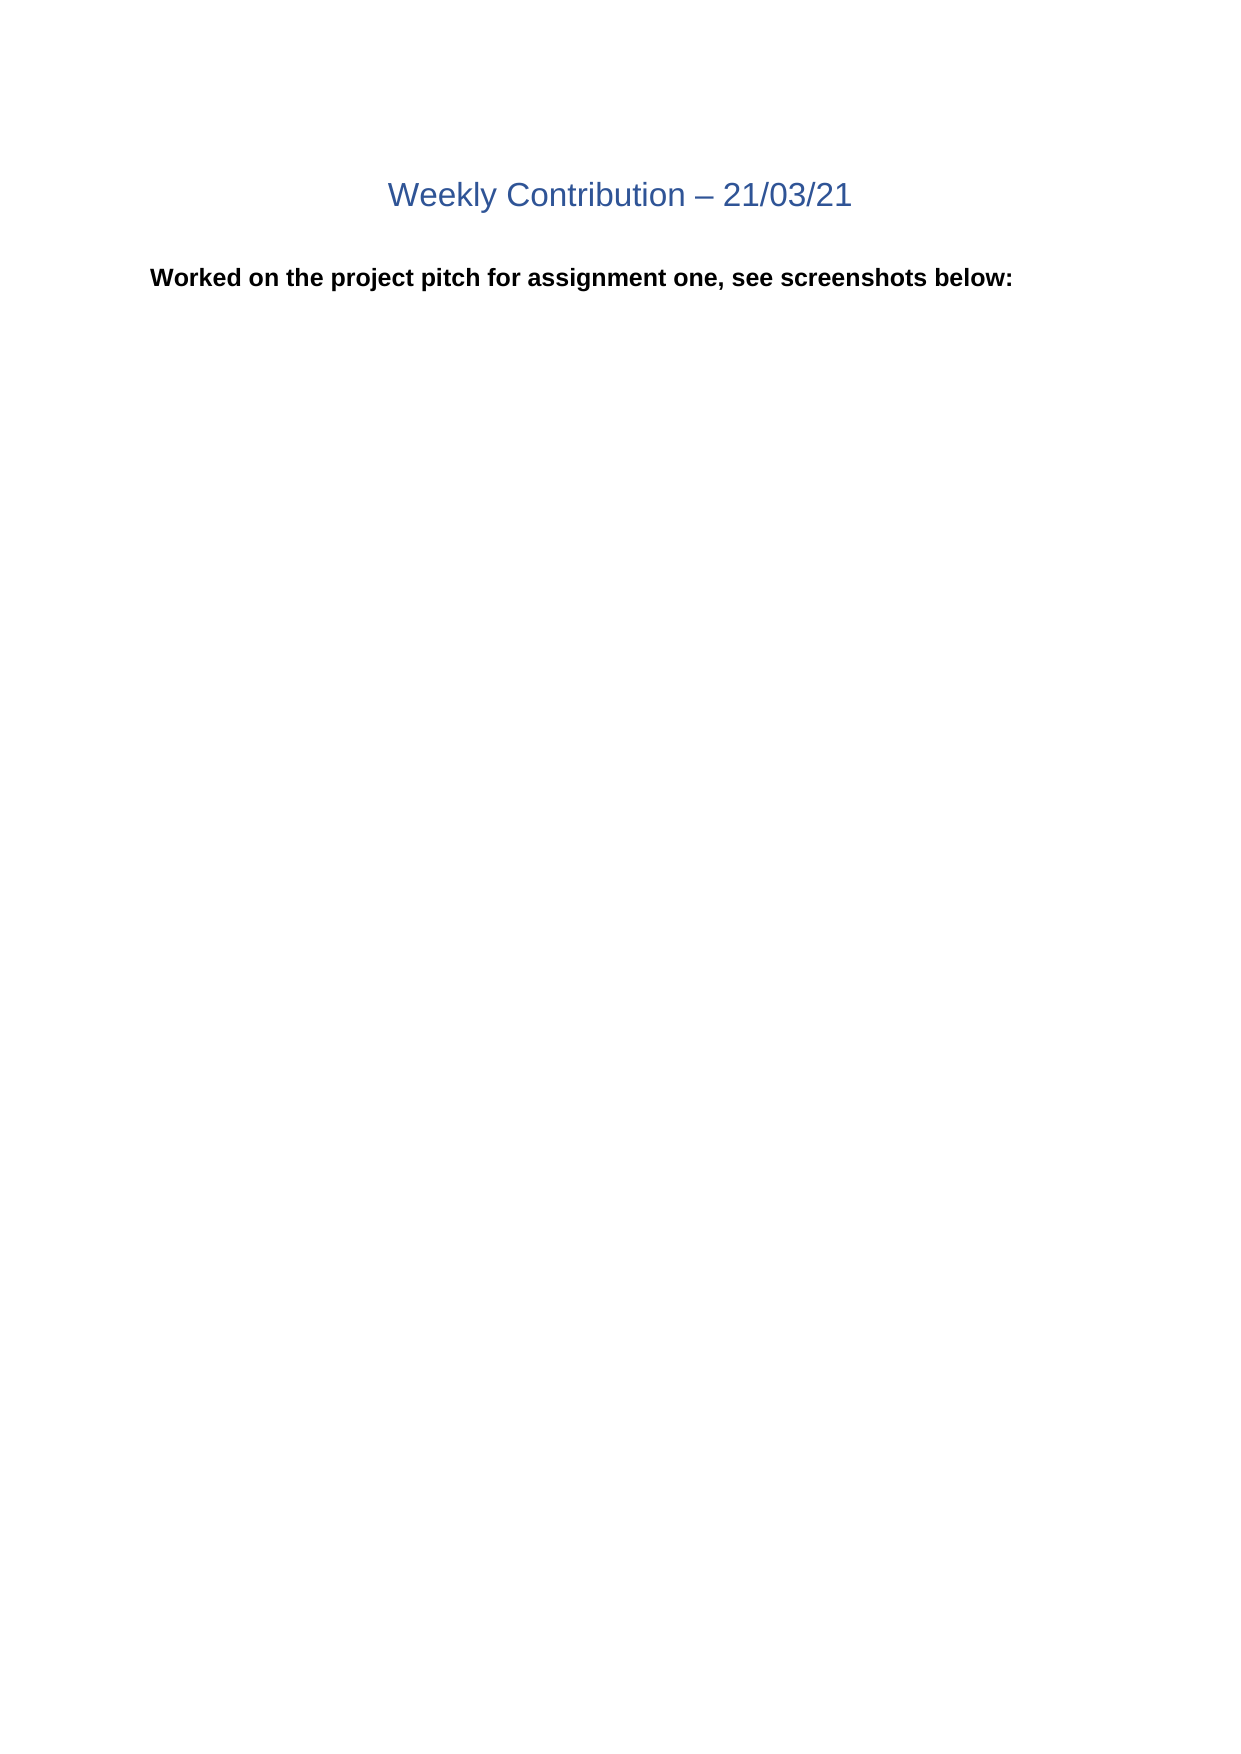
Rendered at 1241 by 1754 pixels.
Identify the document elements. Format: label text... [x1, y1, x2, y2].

text Worked on the project pitch for assignment one, see screenshots below: [150, 263, 1090, 292]
subtitle Weekly Contribution – 21/03/21 [150, 175, 1090, 213]
